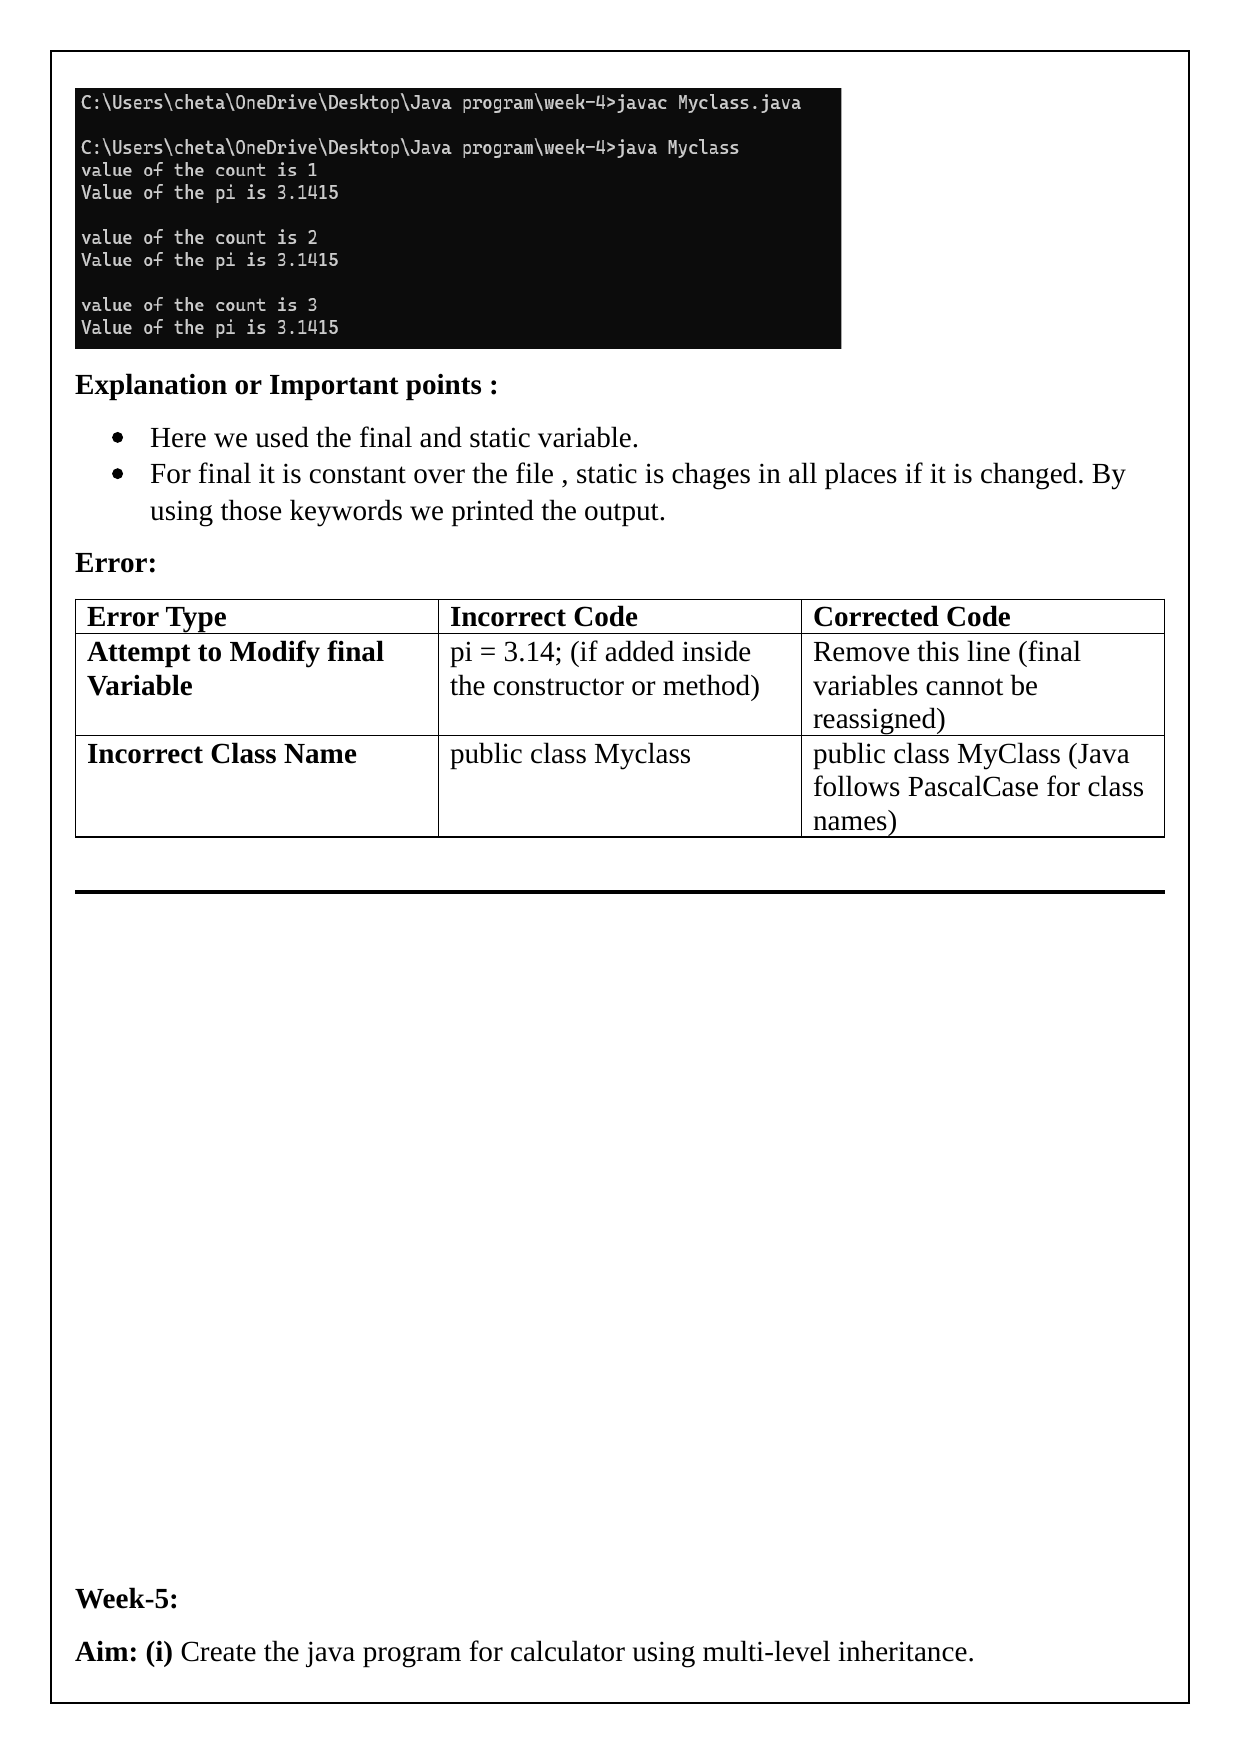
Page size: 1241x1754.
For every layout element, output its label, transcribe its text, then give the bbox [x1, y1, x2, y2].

table_cell pi = 3.14; (if added inside the constructor or method) [439, 634, 801, 735]
table_cell public class MyClass (Java follows PascalCase for class names) [802, 736, 1164, 836]
text Aim: (i) Create the java program for calculator using multi-level inheritance. [75, 1634, 1165, 1667]
table_cell Remove this line (final variables cannot be reassigned) [802, 634, 1164, 735]
table_cell Attempt to Modify final Variable [76, 634, 438, 735]
picture [75, 88, 842, 349]
list For final it is constant over the file , static is chages in all places if it is changed. By using those keywords we printed the output. [112, 457, 1165, 526]
table_header Corrected Code [802, 600, 1164, 633]
text Explanation or Important points : [75, 367, 1165, 401]
list Here we used the final and static variable. [112, 420, 1165, 454]
table_header Error Type [76, 600, 438, 633]
table_cell public class Myclass [439, 736, 801, 836]
table_cell Incorrect Class Name [76, 736, 438, 836]
text Week-5: [75, 1581, 1165, 1614]
table_header Incorrect Code [439, 600, 801, 633]
text Error: [75, 546, 1165, 579]
